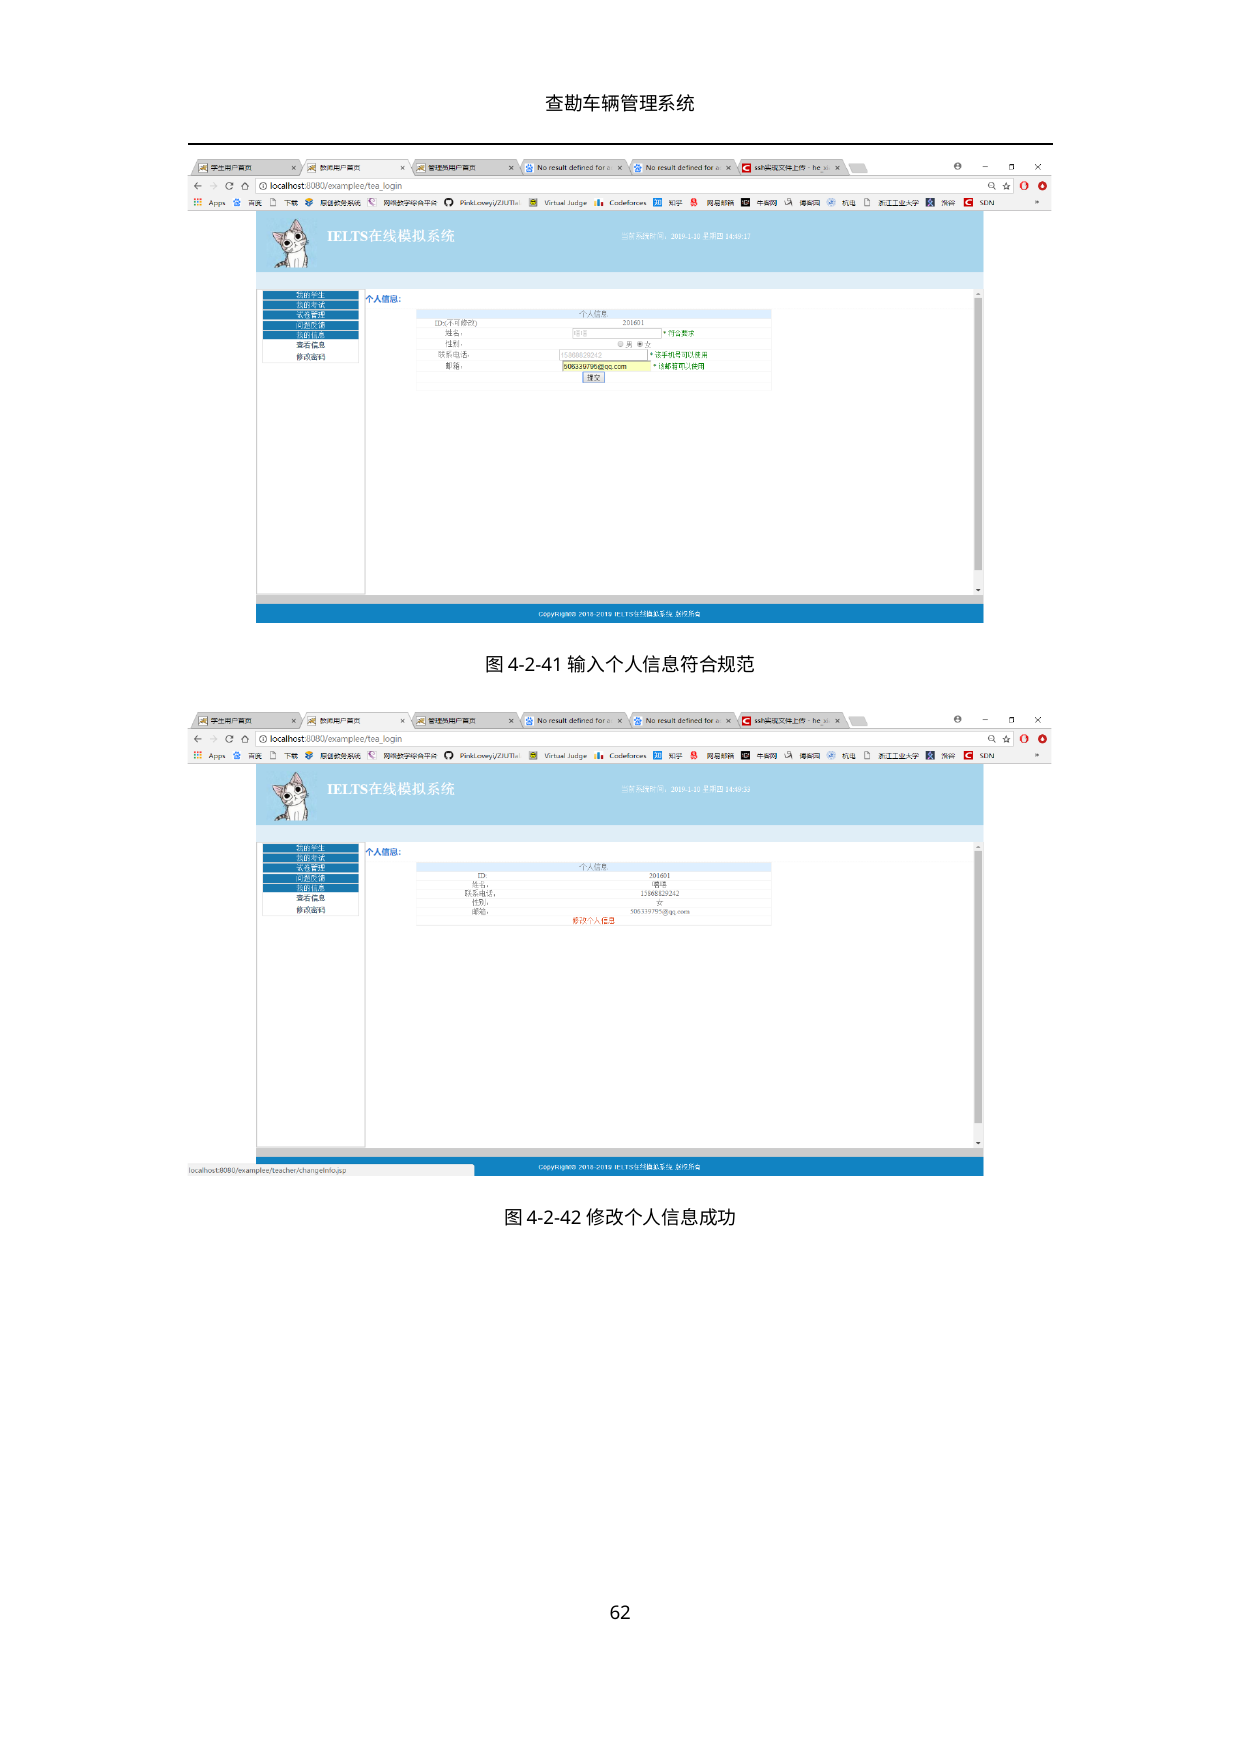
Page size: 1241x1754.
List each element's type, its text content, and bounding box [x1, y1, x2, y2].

text 图4-2-41 输入个人信息符合规范 [187, 647, 1053, 680]
text 图4-2-42 修改个人信息成功 [187, 1200, 1053, 1232]
picture [187, 159, 1052, 623]
picture [187, 712, 1052, 1176]
